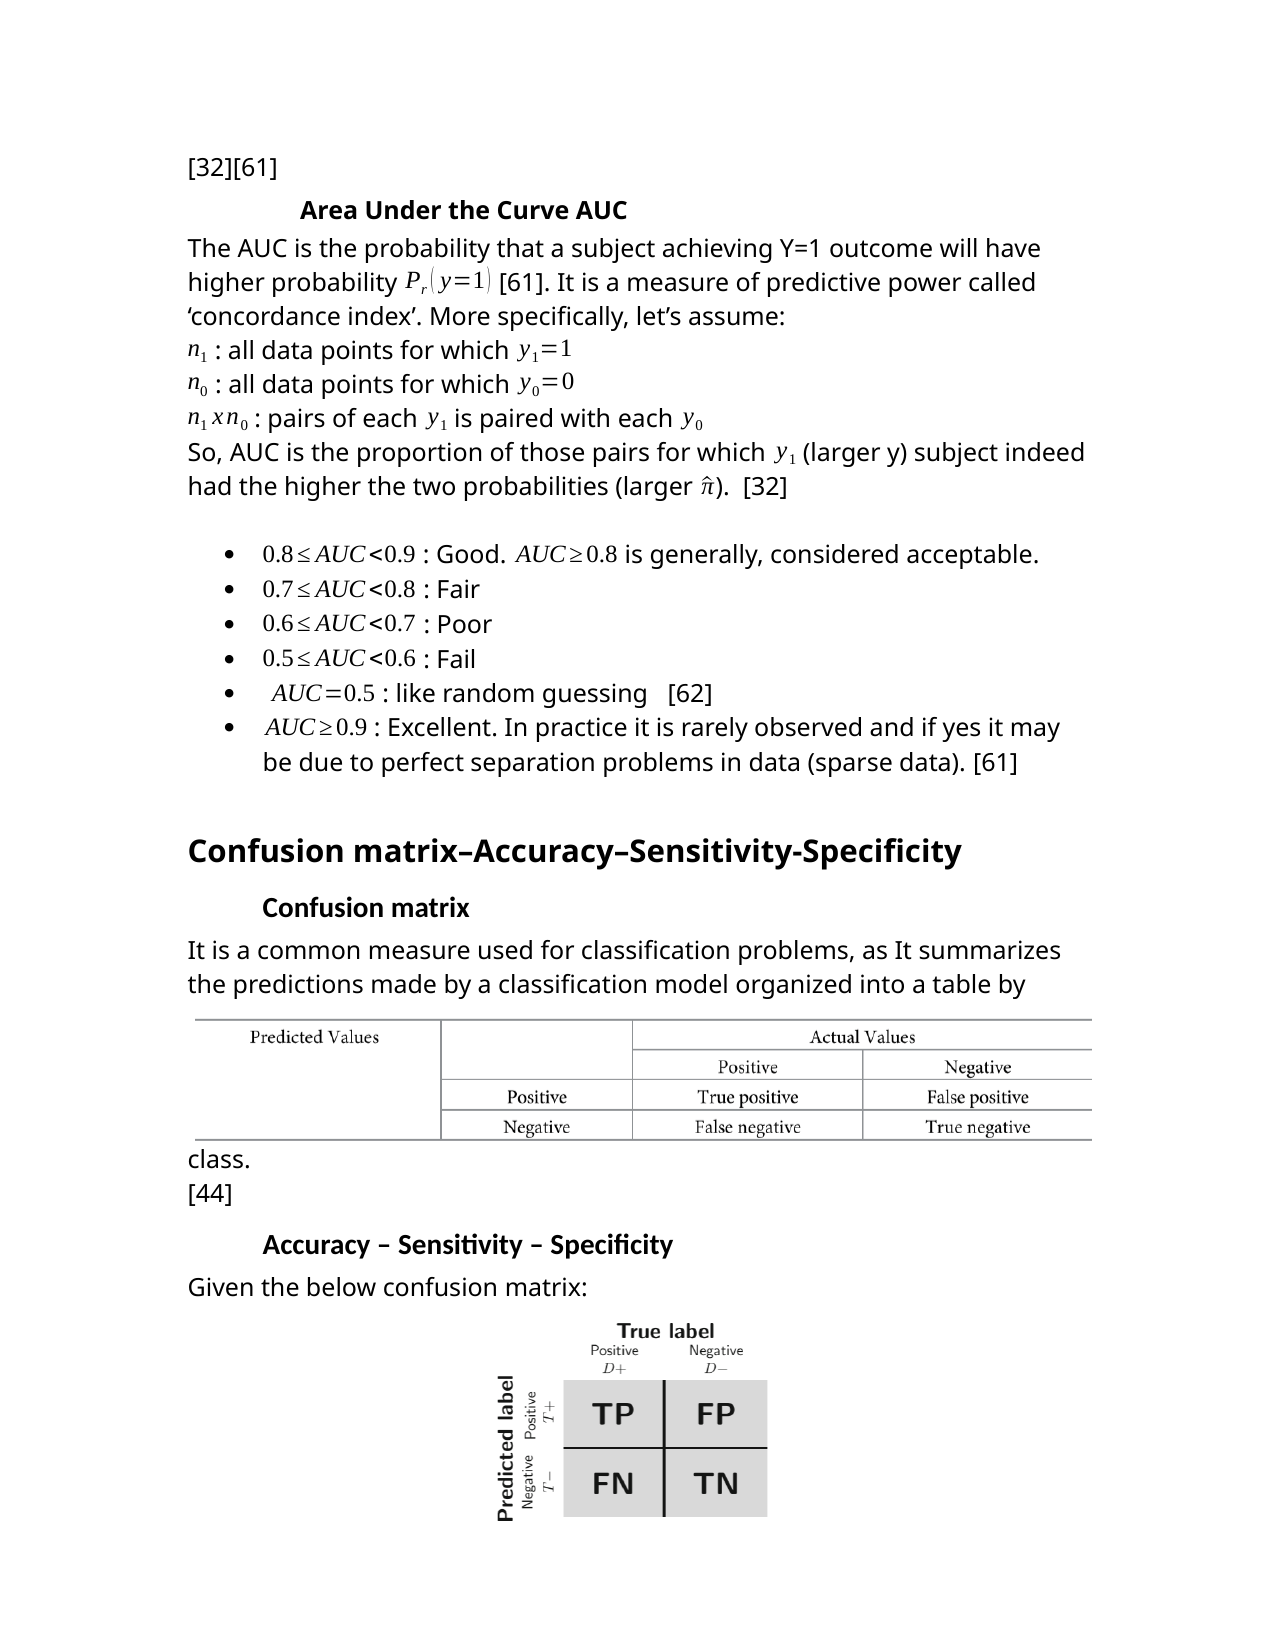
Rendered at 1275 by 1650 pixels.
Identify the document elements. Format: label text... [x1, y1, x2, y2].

subtitle Confusion matrix [262, 889, 1087, 924]
list : Poor [225, 607, 1087, 641]
picture [489, 1314, 778, 1528]
list : Fail [225, 641, 1087, 676]
list : Fair [225, 572, 1087, 607]
text : all data points for which [187, 333, 1087, 367]
picture [194, 1017, 1095, 1142]
text The AUC is the probability that a subject achieving Y=1 outcome will have higher probability . It is a measure of predictive power called ‘concordance index’. More specifically, let’s assume: [187, 231, 1087, 333]
text Given the below confusion matrix: [187, 1270, 1087, 1304]
text : all data points for which [187, 367, 1087, 401]
subtitle Confusion matrix–Accuracy–Sensitivity-Specificity [187, 829, 1087, 872]
text So, AUC is the proportion of those pairs for which (larger y) subject indeed had the higher the two probabilities (larger ). [187, 435, 1087, 503]
subtitle Area Under the Curve AUC [300, 192, 1087, 226]
list : Excellent. In practice it is rarely observed and if yes it may be due to perfect separation problems in data (sparse data). [225, 710, 1087, 779]
subtitle Accuracy – Sensitivity – Specificity [262, 1226, 1087, 1262]
list : like random guessing [225, 676, 1087, 710]
list : Good. is generally, considered acceptable. [225, 537, 1087, 572]
text : pairs of each is paired with each [187, 401, 1087, 435]
